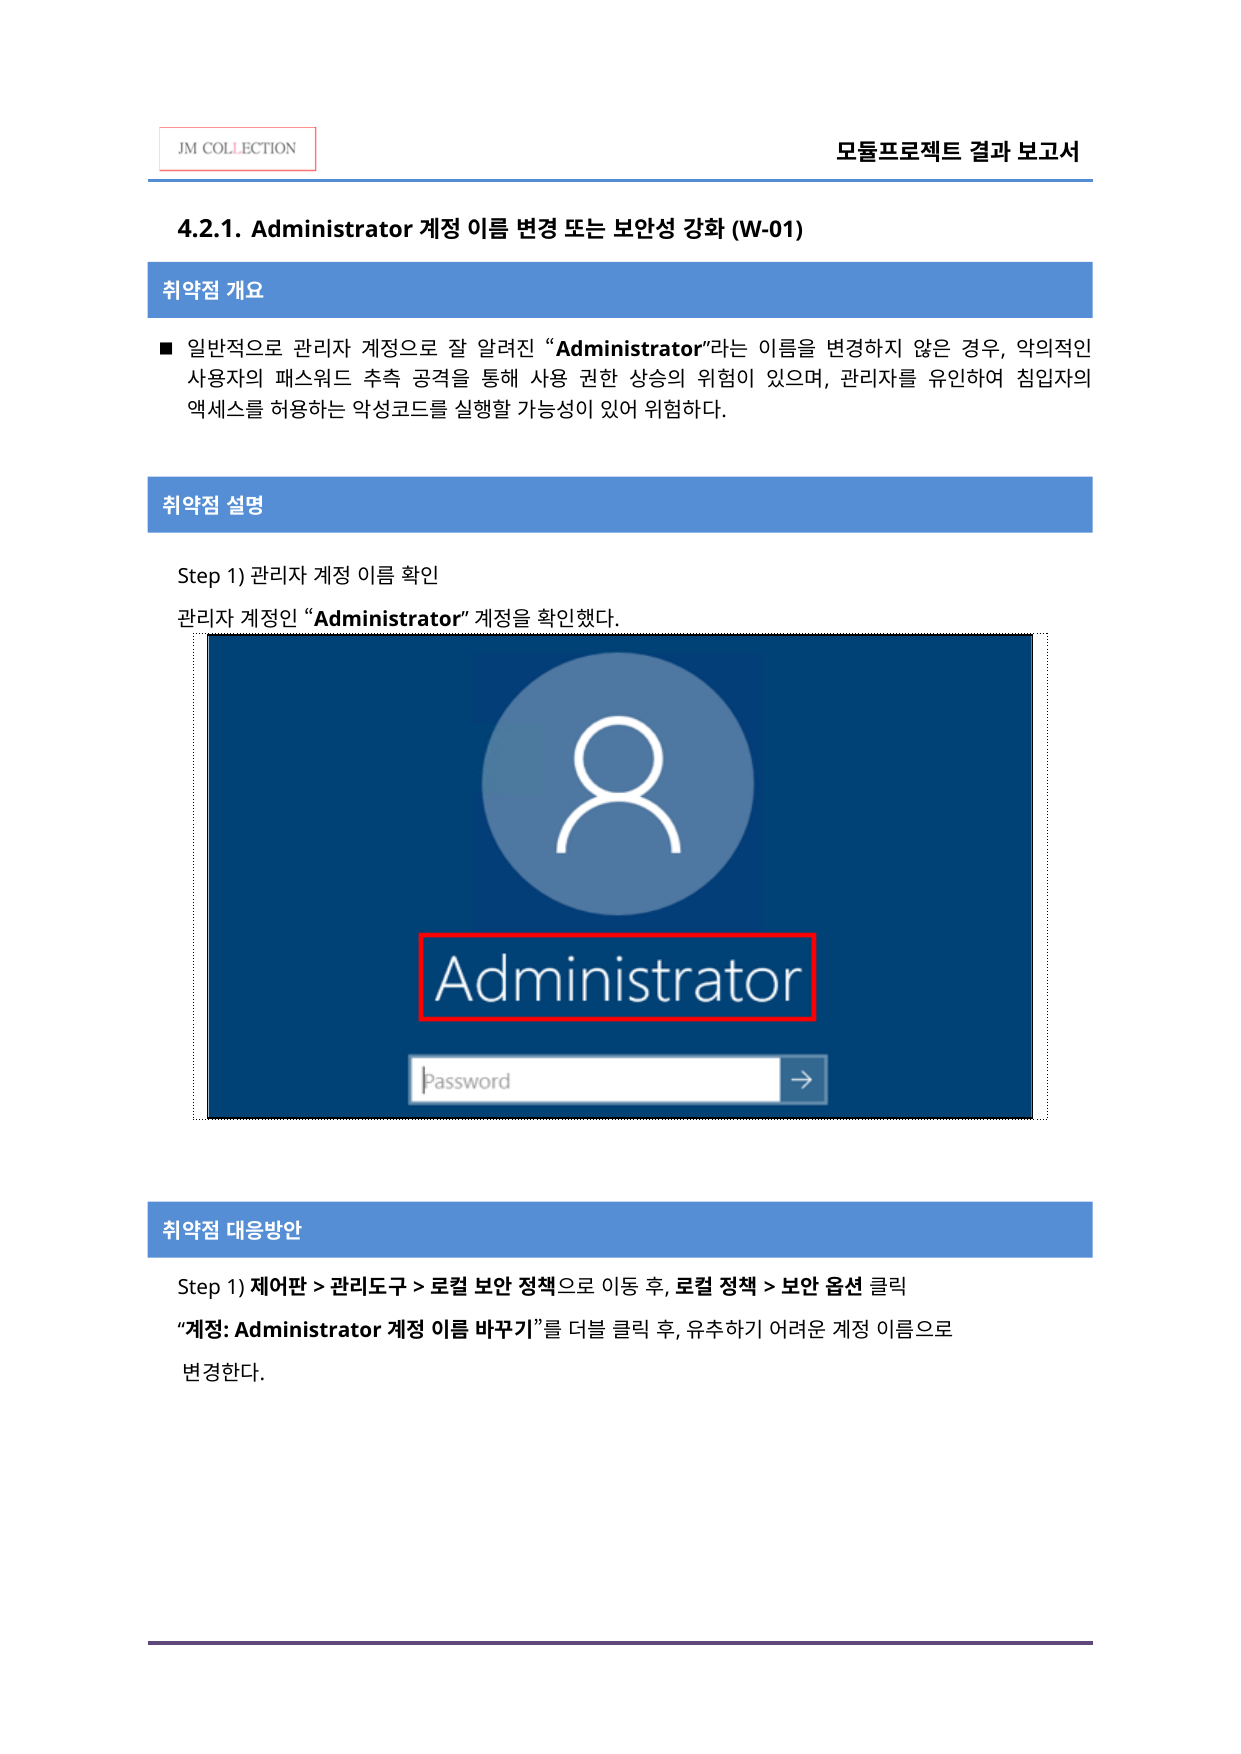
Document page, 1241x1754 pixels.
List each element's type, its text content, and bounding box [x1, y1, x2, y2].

text 변경한다. [148, 1356, 1072, 1386]
text 관리자 계정인 “Administrator” 계정을 확인했다. [177, 602, 1072, 633]
text Step 1) 제어판 > 관리도구 > 로컬 보안 정책으로 이동 후, 로컬 정책 > 보안 옵션 클릭 [177, 1270, 1072, 1301]
text “계정: Administrator 계정 이름 바꾸기”를 더블 클릭 후, 유추하기 어려운 계정 이름으로 [148, 1313, 1072, 1343]
picture [159, 127, 318, 173]
text Administrator 계정 이름 변경 또는 보안성 강화 (W-01) [177, 211, 1092, 245]
text Step 1) 관리자 계정 이름 확인 [177, 560, 1072, 590]
picture [208, 636, 1032, 1117]
table_header [193, 633, 208, 1119]
table_header [1033, 633, 1047, 1119]
list 일반적으로 관리자 계정으로 잘 알려진 “Administrator”라는 이름을 변경하지 않은 경우, 악의적인 사용자의 패스워드 추측 공격을 통해 사용 권한 상승의 위험이 있으며, 관리자를 유인하여 침입자의 액세스를 허용하는 악성코드를 실행할 가능성이 있어 위험하다. [158, 332, 1092, 423]
